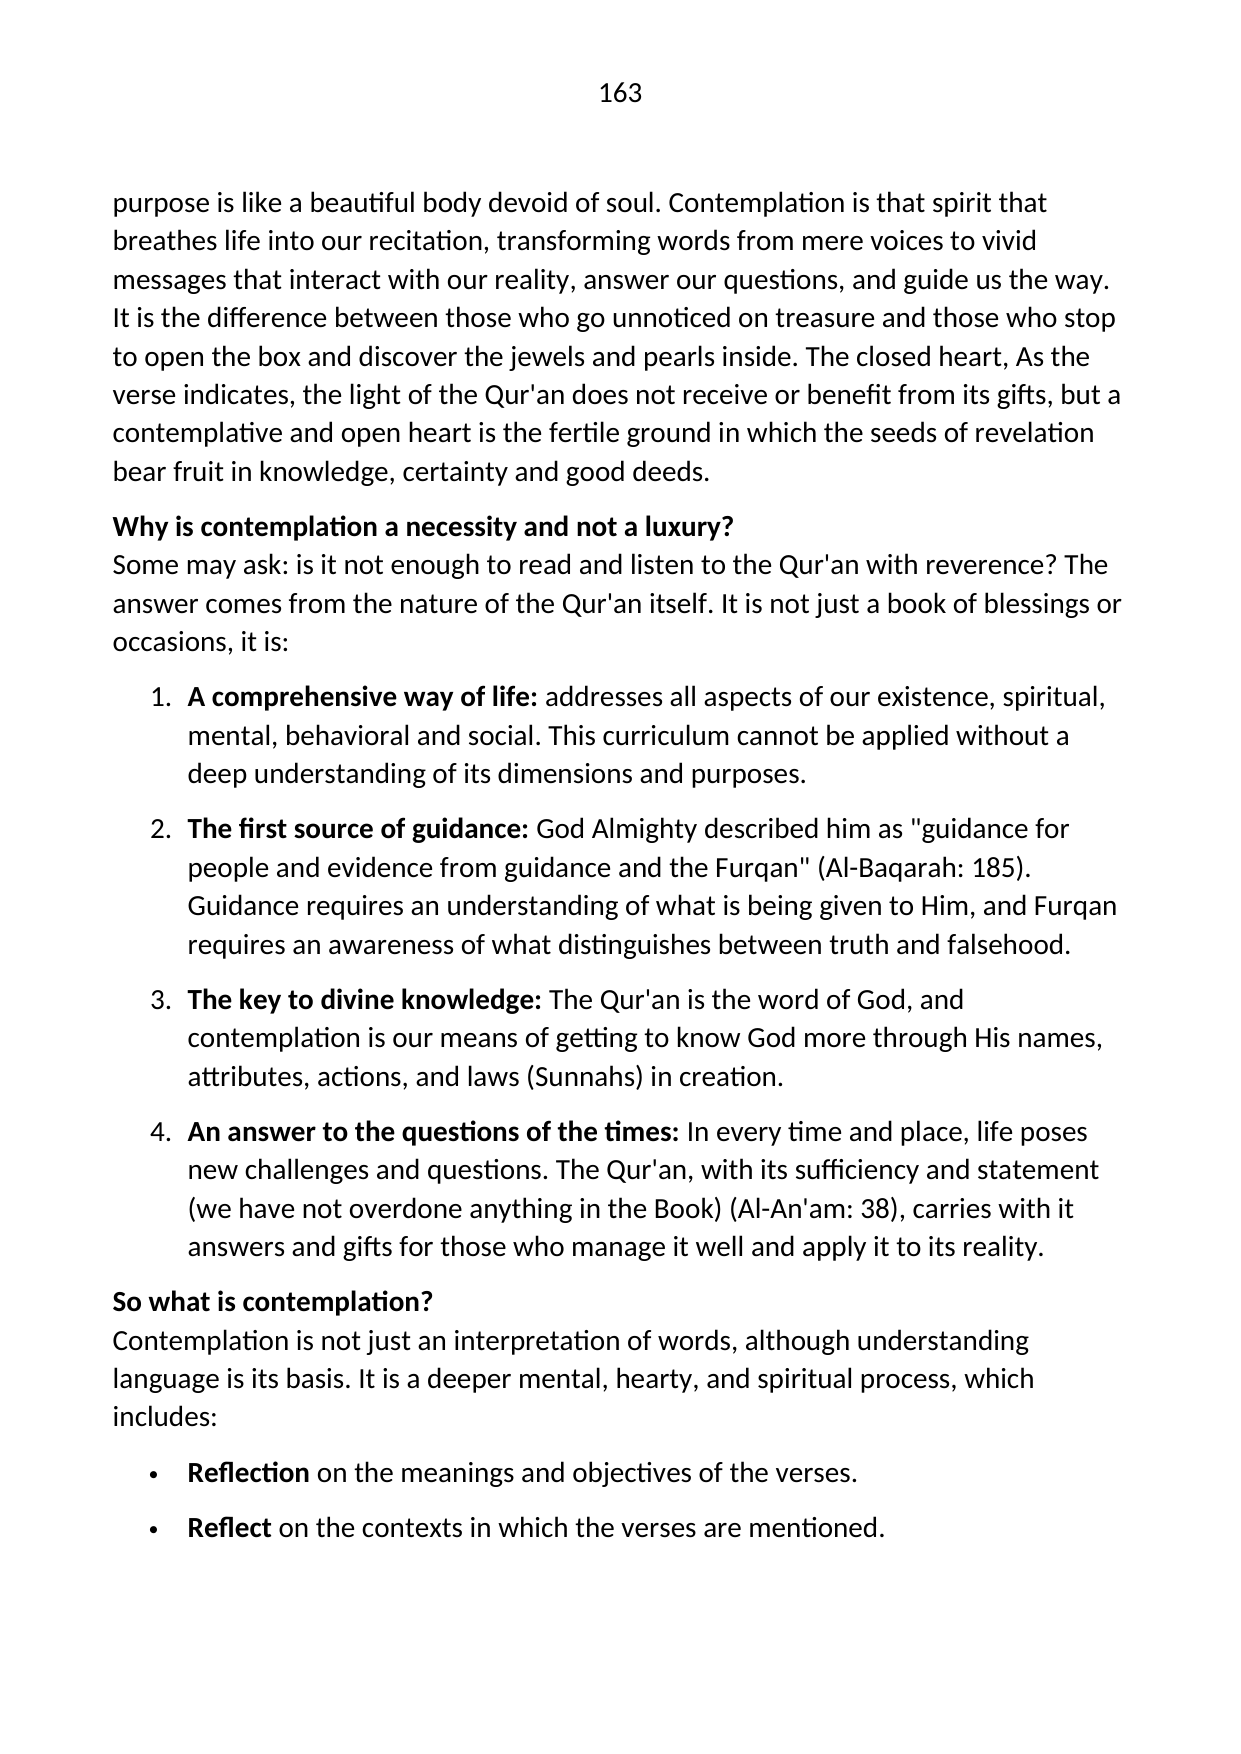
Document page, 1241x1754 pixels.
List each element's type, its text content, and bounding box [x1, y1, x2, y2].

text So what is contemplation? Contemplation is not just an interpretation of words, although understanding language is its basis. It is a deeper mental, hearty, and spiritual process, which includes: [112, 1283, 1128, 1434]
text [112, 184, 1128, 488]
list The first source of guidance: God Almighty described him as "guidance for people and evidence from guidance and the Furqan" (Al-Baqarah: 185). Guidance requires an understanding of what is being given to Him, and Furqan requires an awareness of what distinguishes between truth and falsehood. [150, 810, 1128, 961]
list The key to divine knowledge: The Qur'an is the word of God, and contemplation is our means of getting to know God more through His names, attributes, actions, and laws (Sunnahs) in creation. [150, 981, 1128, 1093]
text Why is contemplation a necessity and not a luxury? Some may ask: is it not enough to read and listen to the Qur'an with reverence? The answer comes from the nature of the Qur'an itself. It is not just a book of blessings or occasions, it is: [112, 508, 1128, 659]
list An answer to the questions of the times: In every time and place, life poses new challenges and questions. The Qur'an, with its sufficiency and statement (we have not overdone anything in the Book) (Al-An'am: 38), carries with it answers and gifts for those who manage it well and apply it to its reality. [150, 1113, 1128, 1264]
list Reflect on the contexts in which the verses are mentioned. [150, 1509, 1128, 1544]
list A comprehensive way of life: addresses all aspects of our existence, spiritual, mental, behavioral and social. This curriculum cannot be applied without a deep understanding of its dimensions and purposes. [150, 678, 1128, 791]
list Reflection on the meanings and objectives of the verses. [150, 1454, 1128, 1489]
